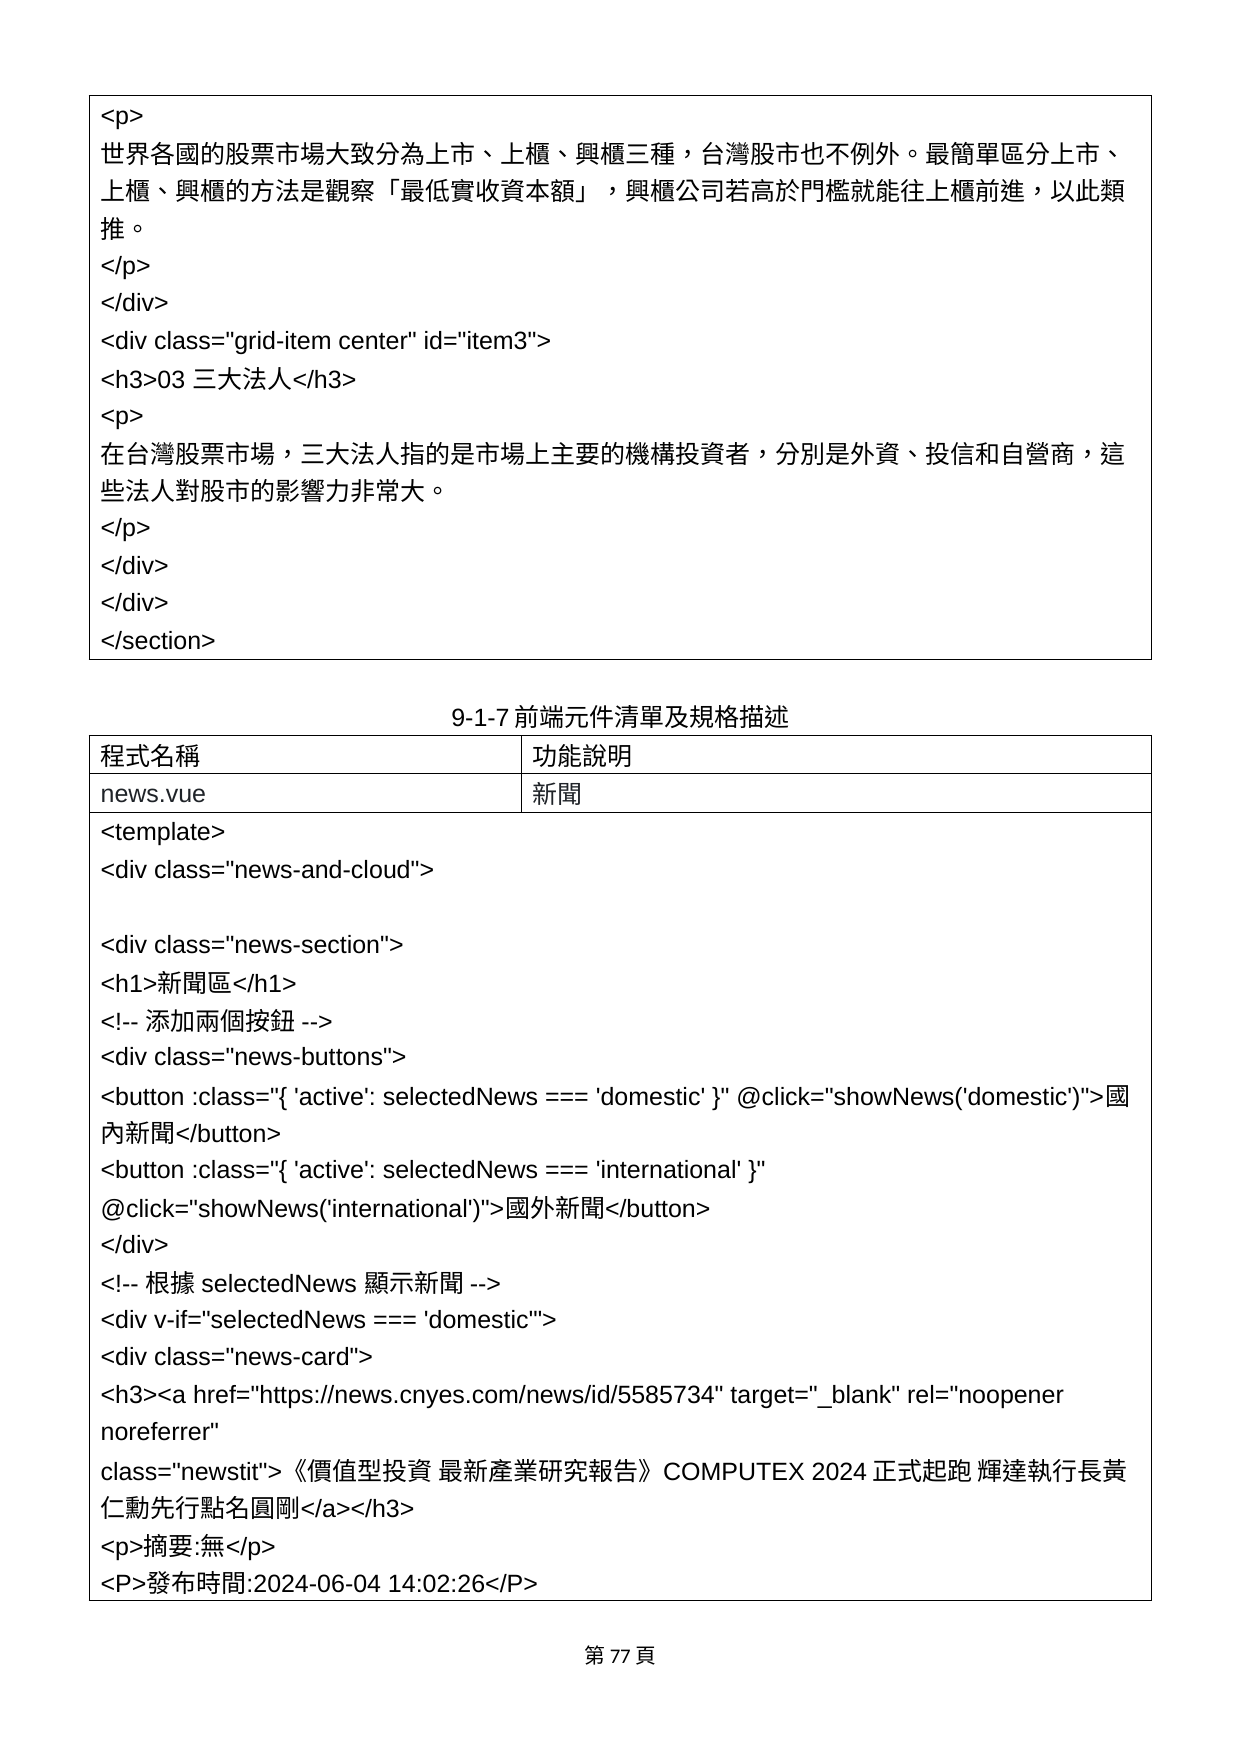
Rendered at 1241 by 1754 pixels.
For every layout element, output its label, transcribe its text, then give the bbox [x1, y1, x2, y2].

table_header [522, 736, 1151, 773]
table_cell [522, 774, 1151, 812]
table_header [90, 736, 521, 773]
text 9-1-7前端元件清單及規格描述 [89, 697, 1152, 735]
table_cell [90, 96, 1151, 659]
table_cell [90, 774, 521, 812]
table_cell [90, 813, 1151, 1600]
